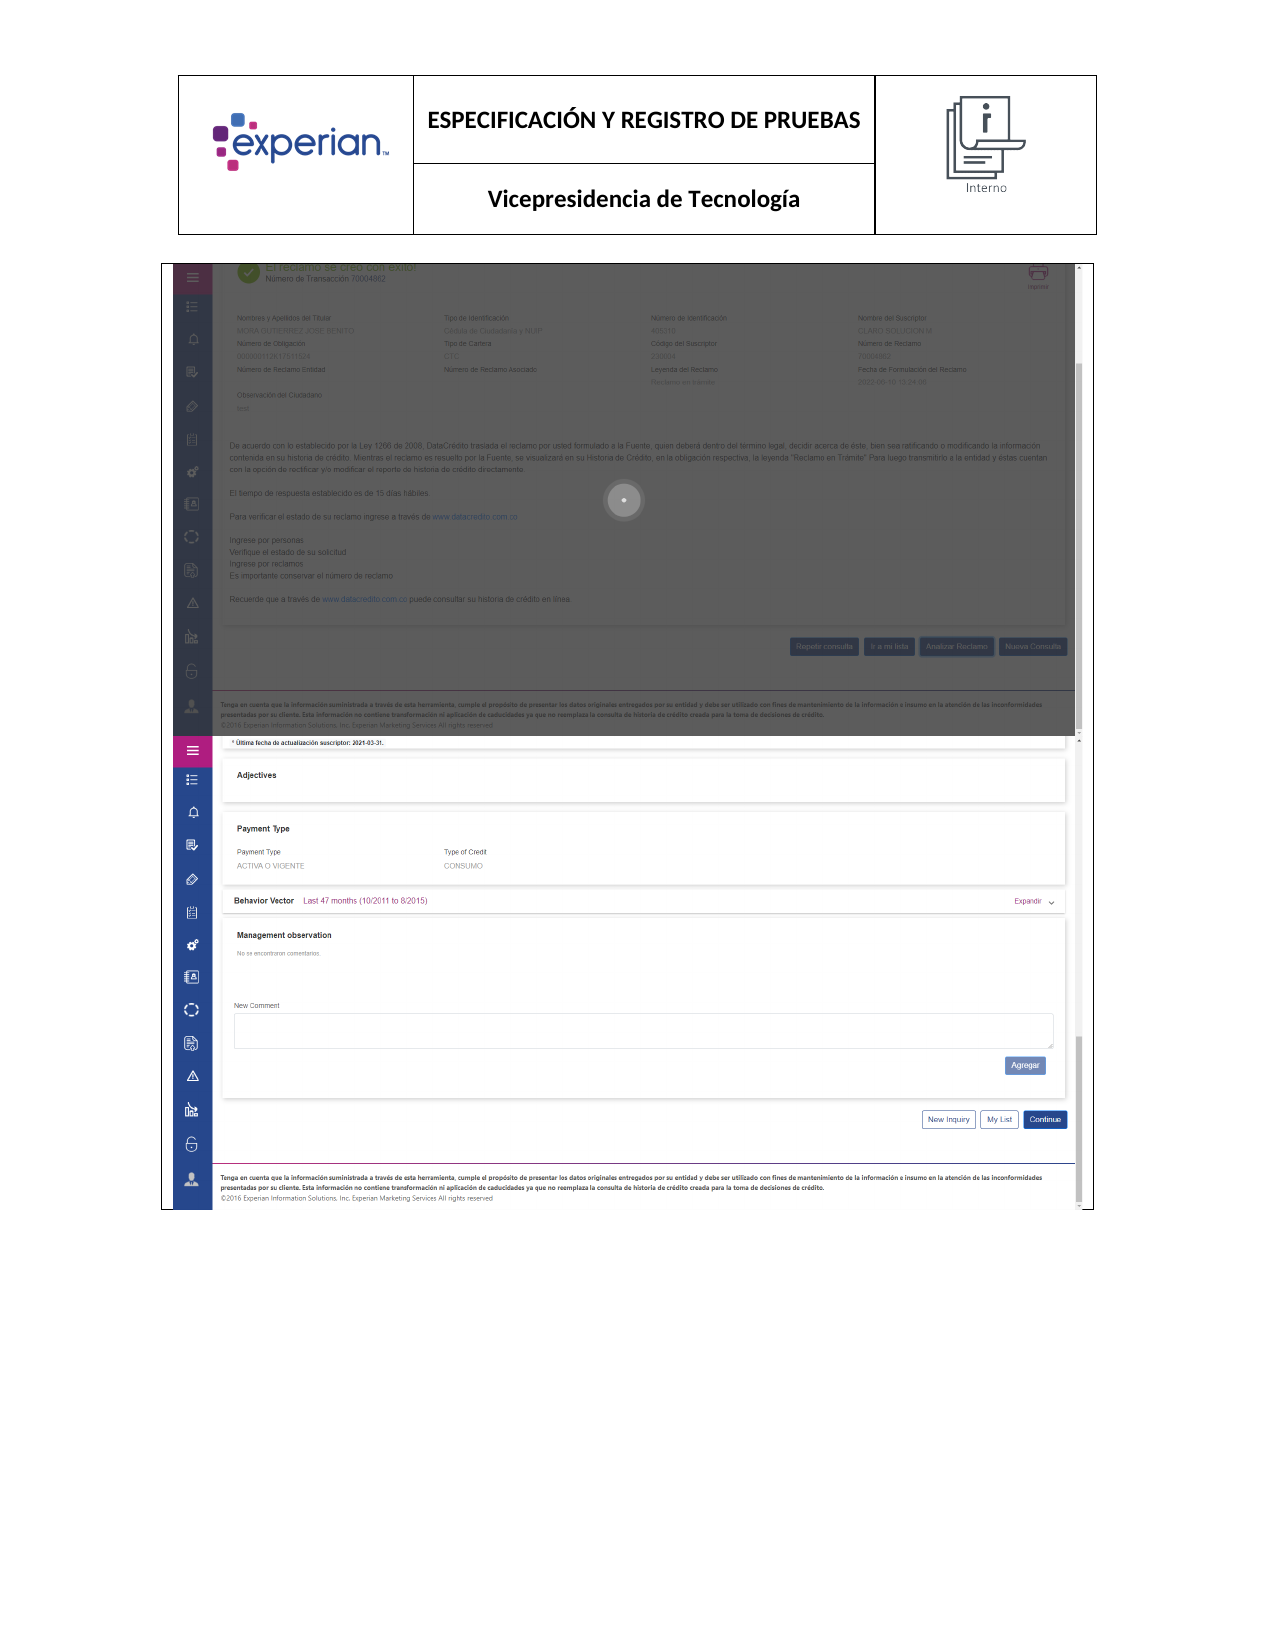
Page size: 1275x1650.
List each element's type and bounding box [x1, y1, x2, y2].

picture [191, 91, 401, 192]
table_cell [1083, 264, 1093, 1209]
table_cell [162, 264, 173, 1209]
picture [173, 264, 1083, 1210]
picture [946, 91, 1026, 193]
